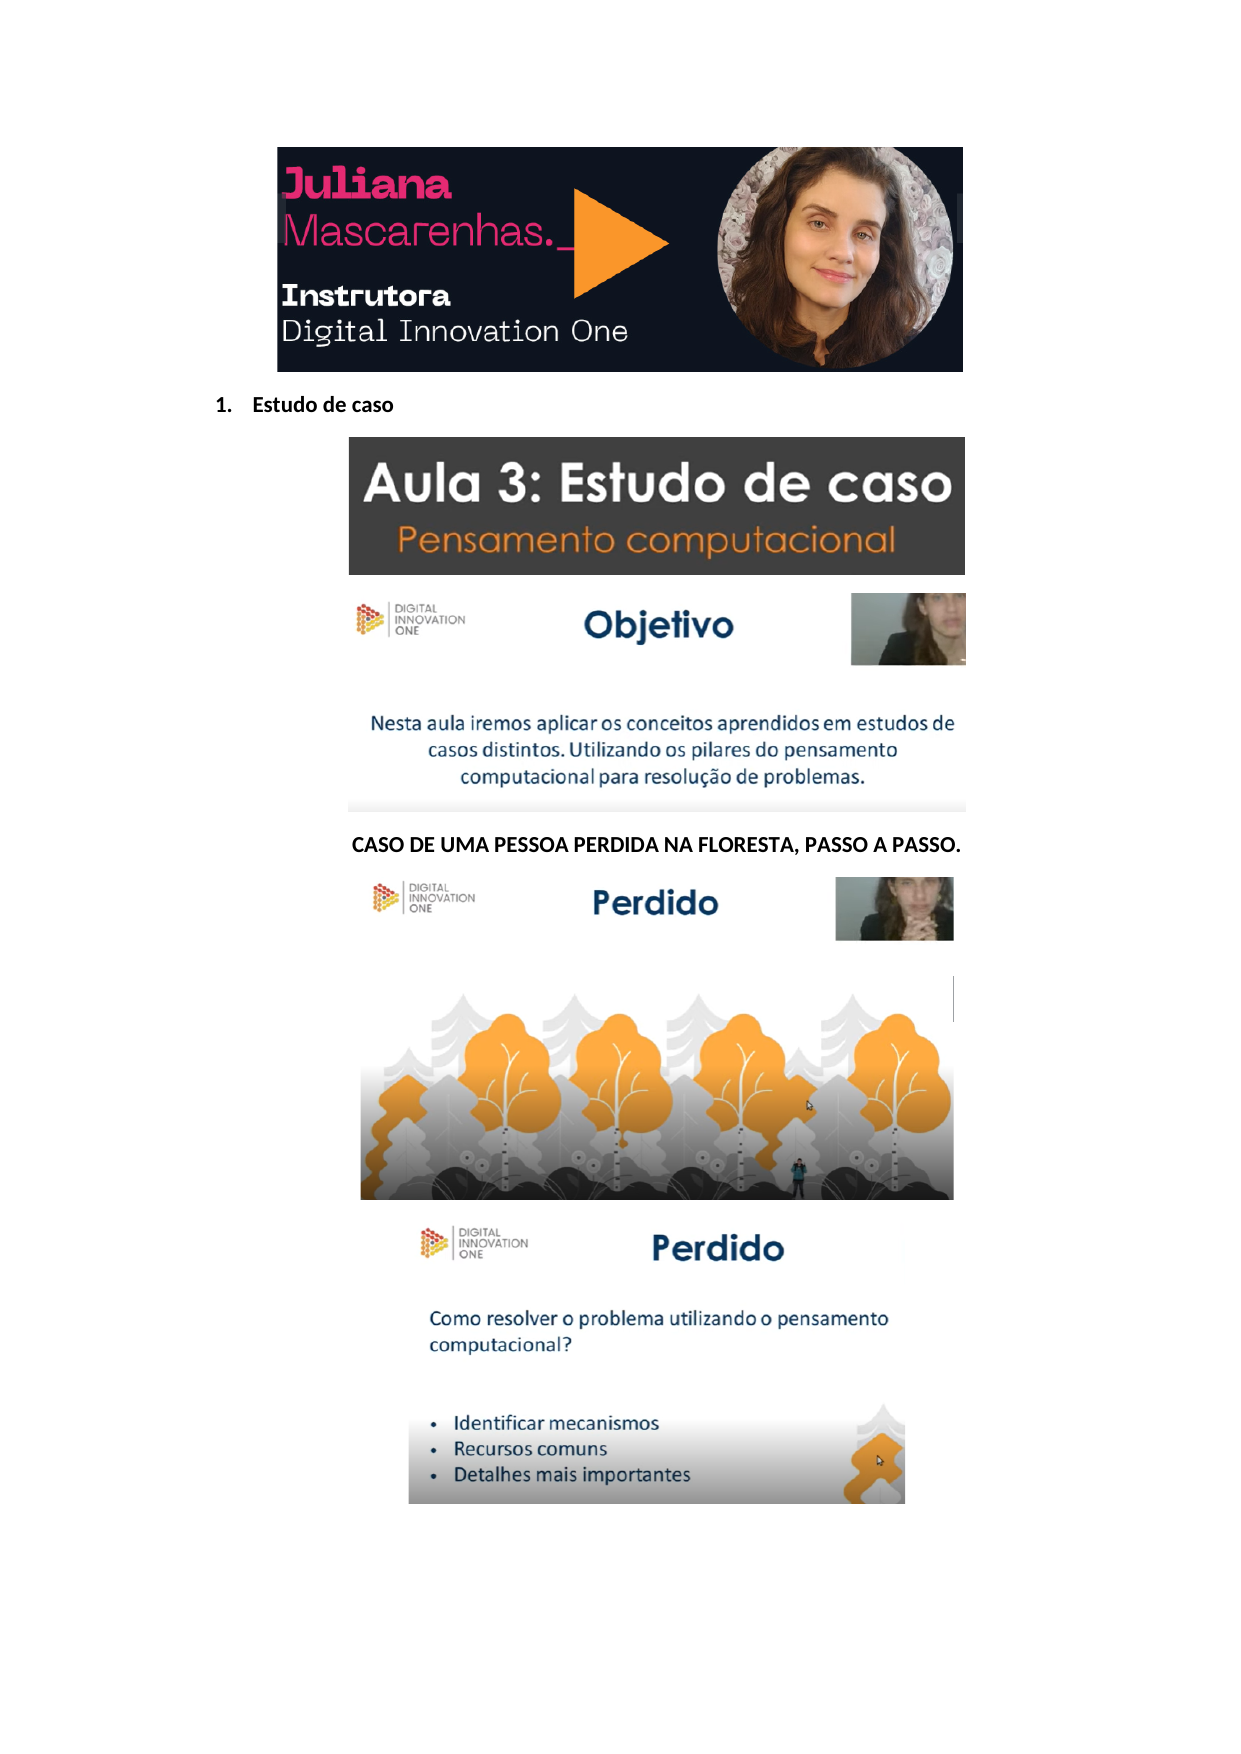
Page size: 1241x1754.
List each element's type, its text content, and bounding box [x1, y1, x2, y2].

picture [360, 877, 954, 1200]
picture [348, 593, 966, 812]
list Estudo de caso [215, 391, 1063, 419]
text CASO DE UMA PESSOA PERDIDA NA FLORESTA, PASSO A PASSO. [177, 831, 1063, 859]
picture [348, 437, 965, 575]
picture [277, 147, 963, 372]
picture [408, 1218, 906, 1504]
